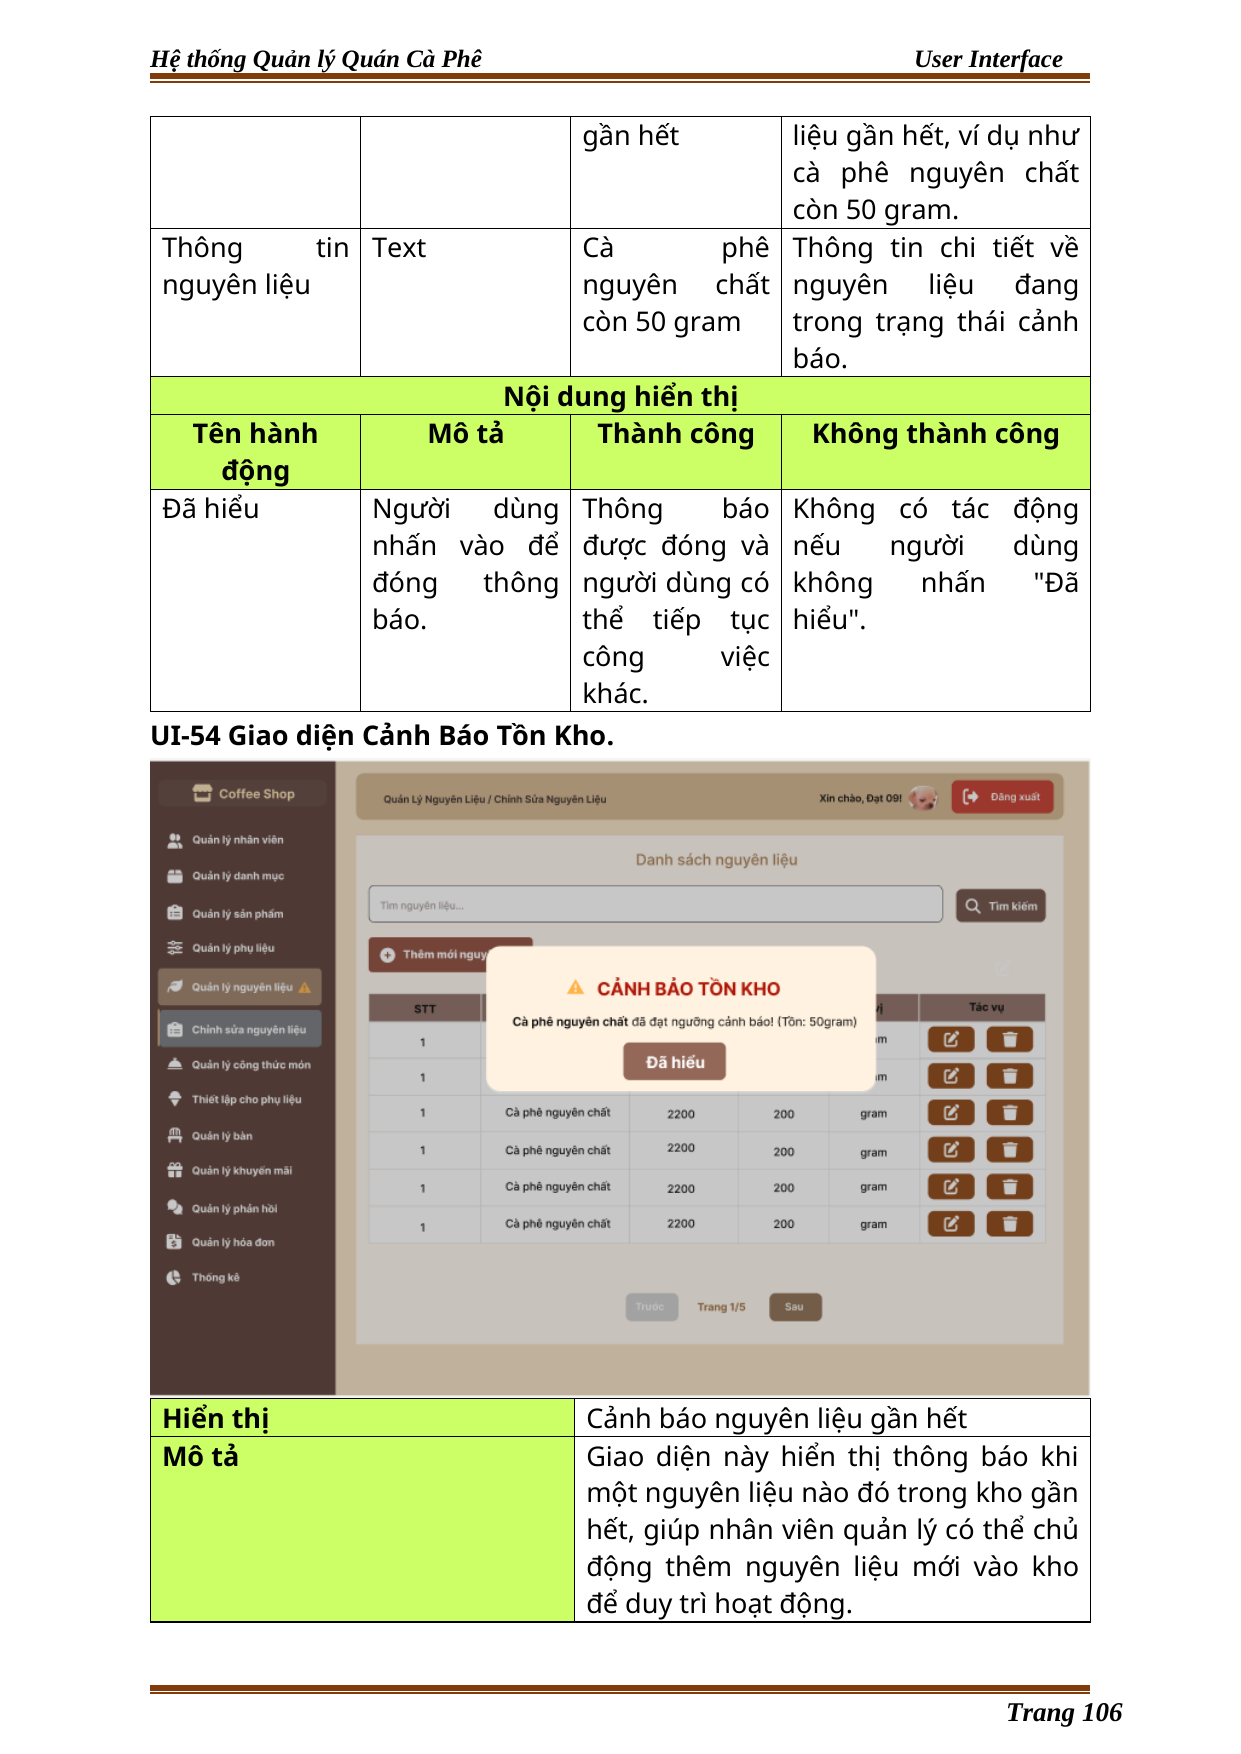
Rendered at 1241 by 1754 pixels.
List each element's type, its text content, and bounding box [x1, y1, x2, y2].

subtitle UI-54 Giao diện Cảnh Báo Tồn Kho. [150, 716, 1090, 753]
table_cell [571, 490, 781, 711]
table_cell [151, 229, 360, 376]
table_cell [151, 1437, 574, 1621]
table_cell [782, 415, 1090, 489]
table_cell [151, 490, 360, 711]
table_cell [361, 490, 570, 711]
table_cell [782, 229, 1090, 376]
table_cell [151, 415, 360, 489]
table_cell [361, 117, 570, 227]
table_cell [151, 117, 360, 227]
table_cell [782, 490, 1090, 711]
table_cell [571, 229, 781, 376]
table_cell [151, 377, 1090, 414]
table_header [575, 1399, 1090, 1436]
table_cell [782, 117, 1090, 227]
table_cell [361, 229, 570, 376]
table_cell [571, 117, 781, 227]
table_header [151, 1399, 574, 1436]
picture [150, 758, 1091, 1398]
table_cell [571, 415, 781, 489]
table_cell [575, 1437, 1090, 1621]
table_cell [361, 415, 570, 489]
